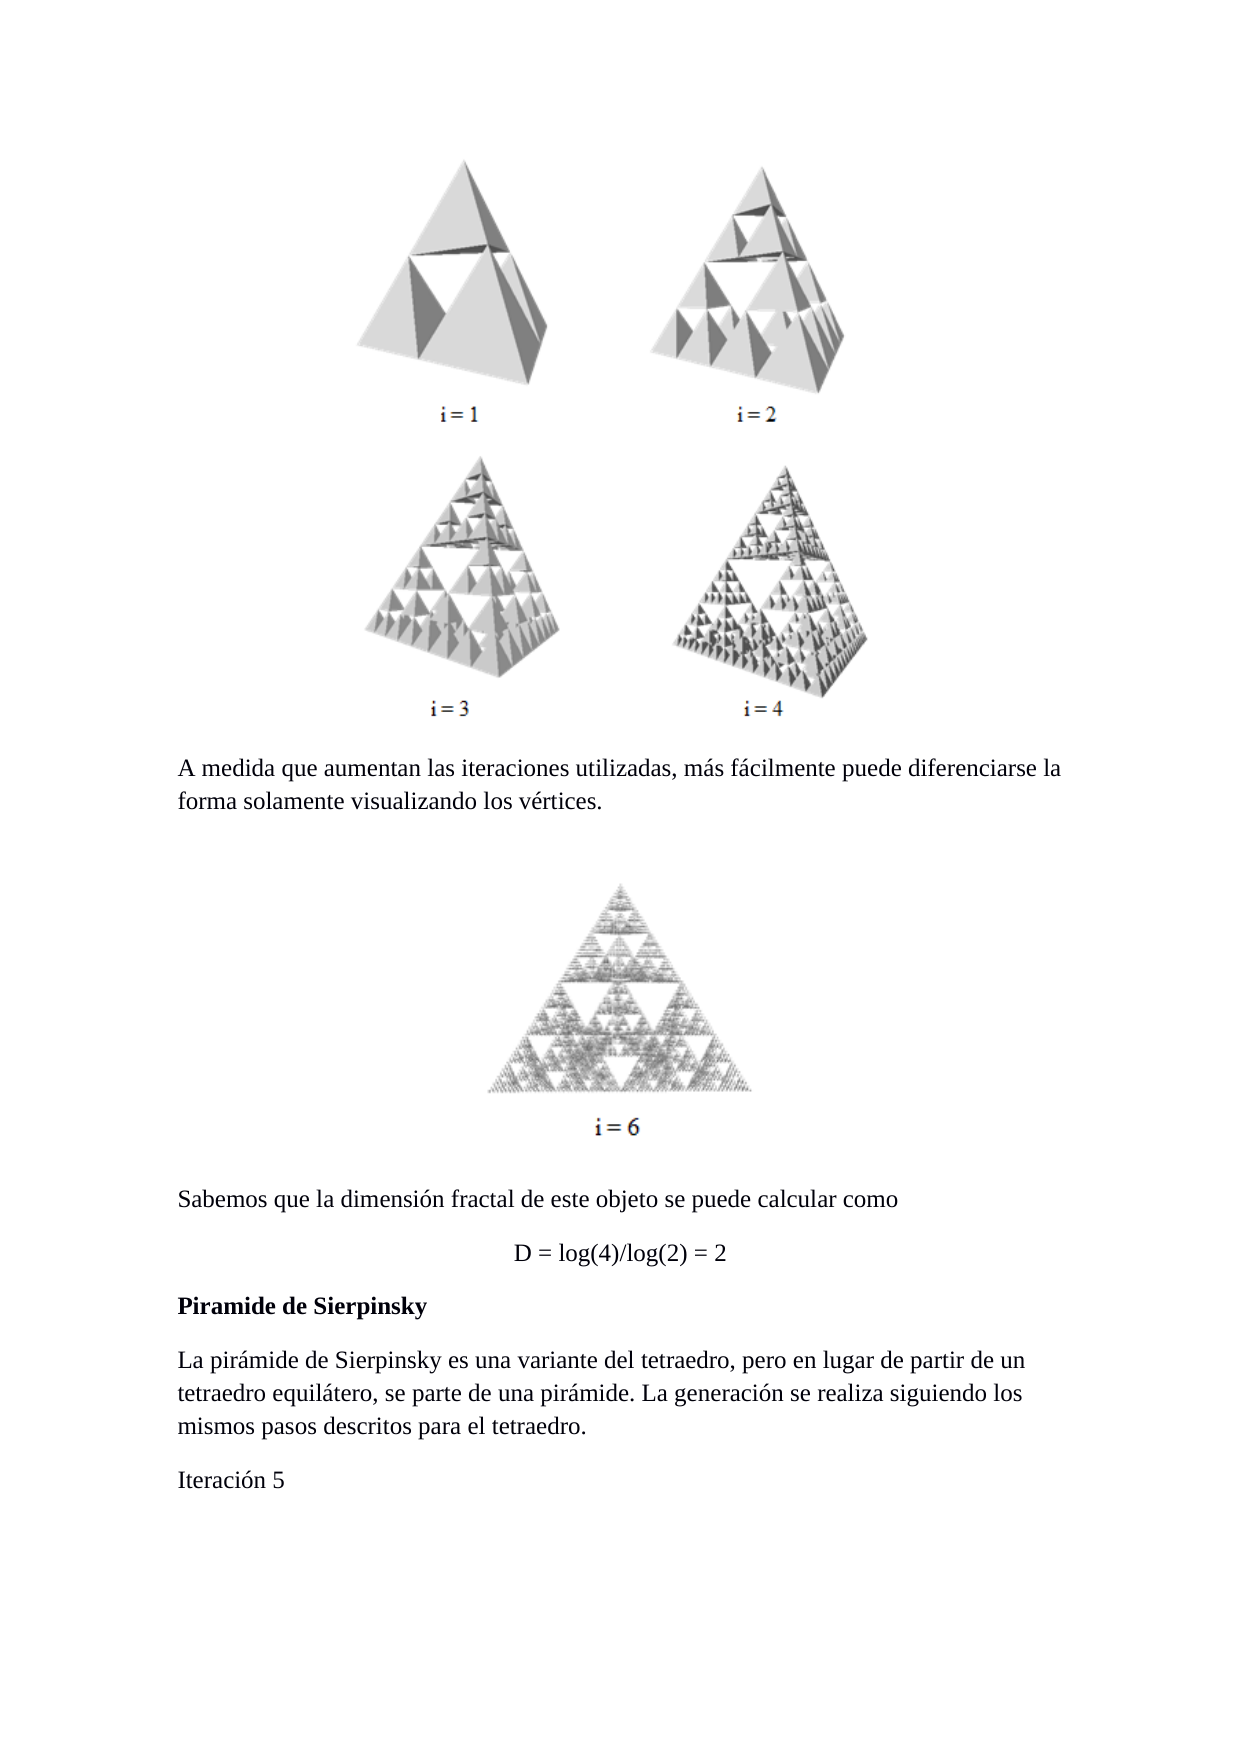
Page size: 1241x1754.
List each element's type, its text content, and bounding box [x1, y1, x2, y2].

text D = log(4)/log(2) = 2 [177, 1238, 1063, 1266]
text A medida que aumentan las iteraciones utilizadas, más fácilmente puede diferenciarse la forma solamente visualizando los vértices. [177, 753, 1063, 815]
text Piramide de Sierpinsky [177, 1291, 1063, 1320]
picture [458, 840, 783, 1159]
text La pirámide de Sierpinsky es una variante del tetraedro, pero en lugar de partir de un tetraedro equilátero, se parte de una pirámide. La generación se realiza siguiendo los mismos pasos descritos para el tetraedro. [177, 1345, 1063, 1440]
text Sabemos que la dimensión fractal de este objeto se puede calcular como [177, 1184, 1063, 1212]
text Iteración 5 [177, 1465, 1063, 1494]
picture [352, 147, 888, 734]
